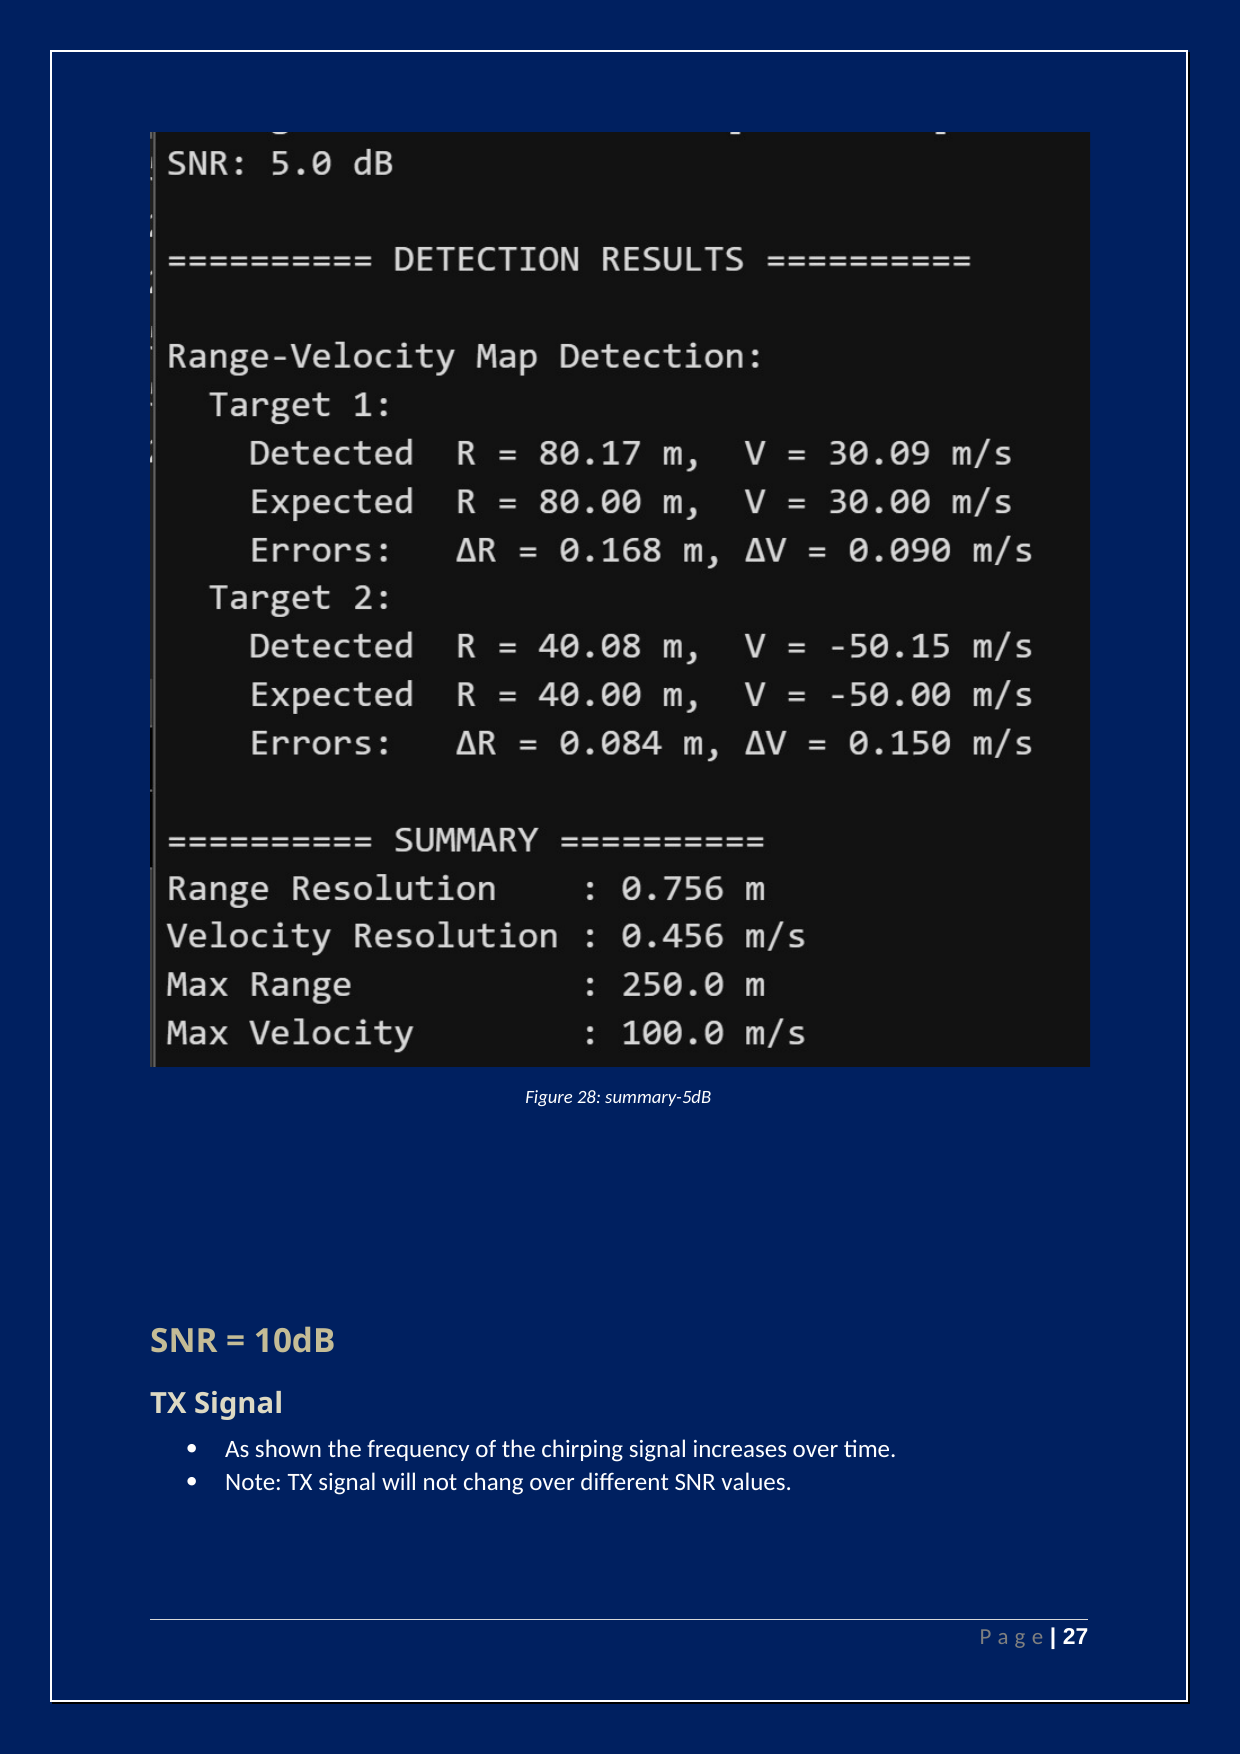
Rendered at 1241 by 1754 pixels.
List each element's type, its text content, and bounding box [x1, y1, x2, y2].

text Figure 28: summary-5dB [150, 1085, 1088, 1108]
subtitle SNR = 10dB [150, 1316, 1088, 1362]
picture [150, 132, 1091, 1067]
list Note: TX signal will not chang over different SNR values. [187, 1466, 1088, 1497]
subtitle TX Signal [150, 1382, 1088, 1422]
list As shown the frequency of the chirping signal increases over time. [187, 1433, 1088, 1464]
